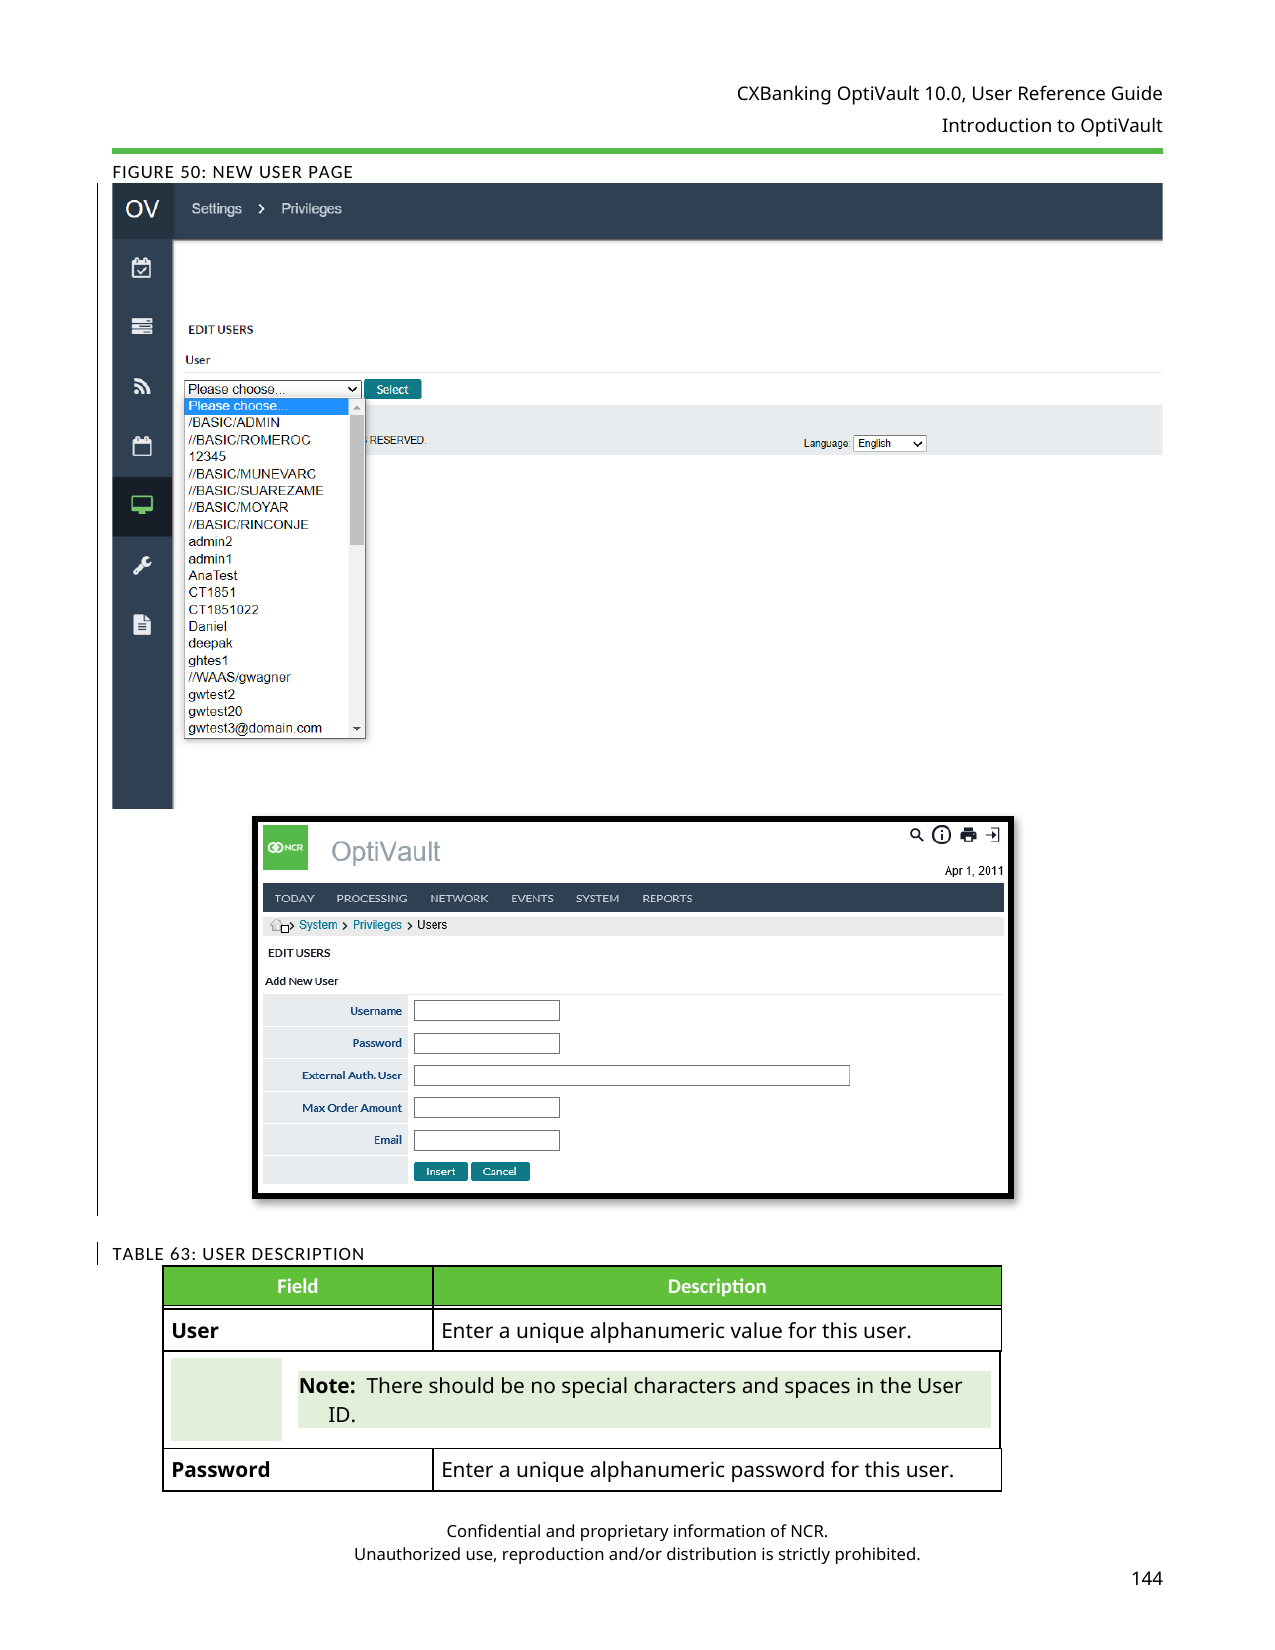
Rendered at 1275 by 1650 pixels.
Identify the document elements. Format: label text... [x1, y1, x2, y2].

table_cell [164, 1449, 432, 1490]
picture [258, 822, 1008, 1193]
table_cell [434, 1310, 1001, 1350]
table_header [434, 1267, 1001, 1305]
picture [112, 183, 1163, 809]
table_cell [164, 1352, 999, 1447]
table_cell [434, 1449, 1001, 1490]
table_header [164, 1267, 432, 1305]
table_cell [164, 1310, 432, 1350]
